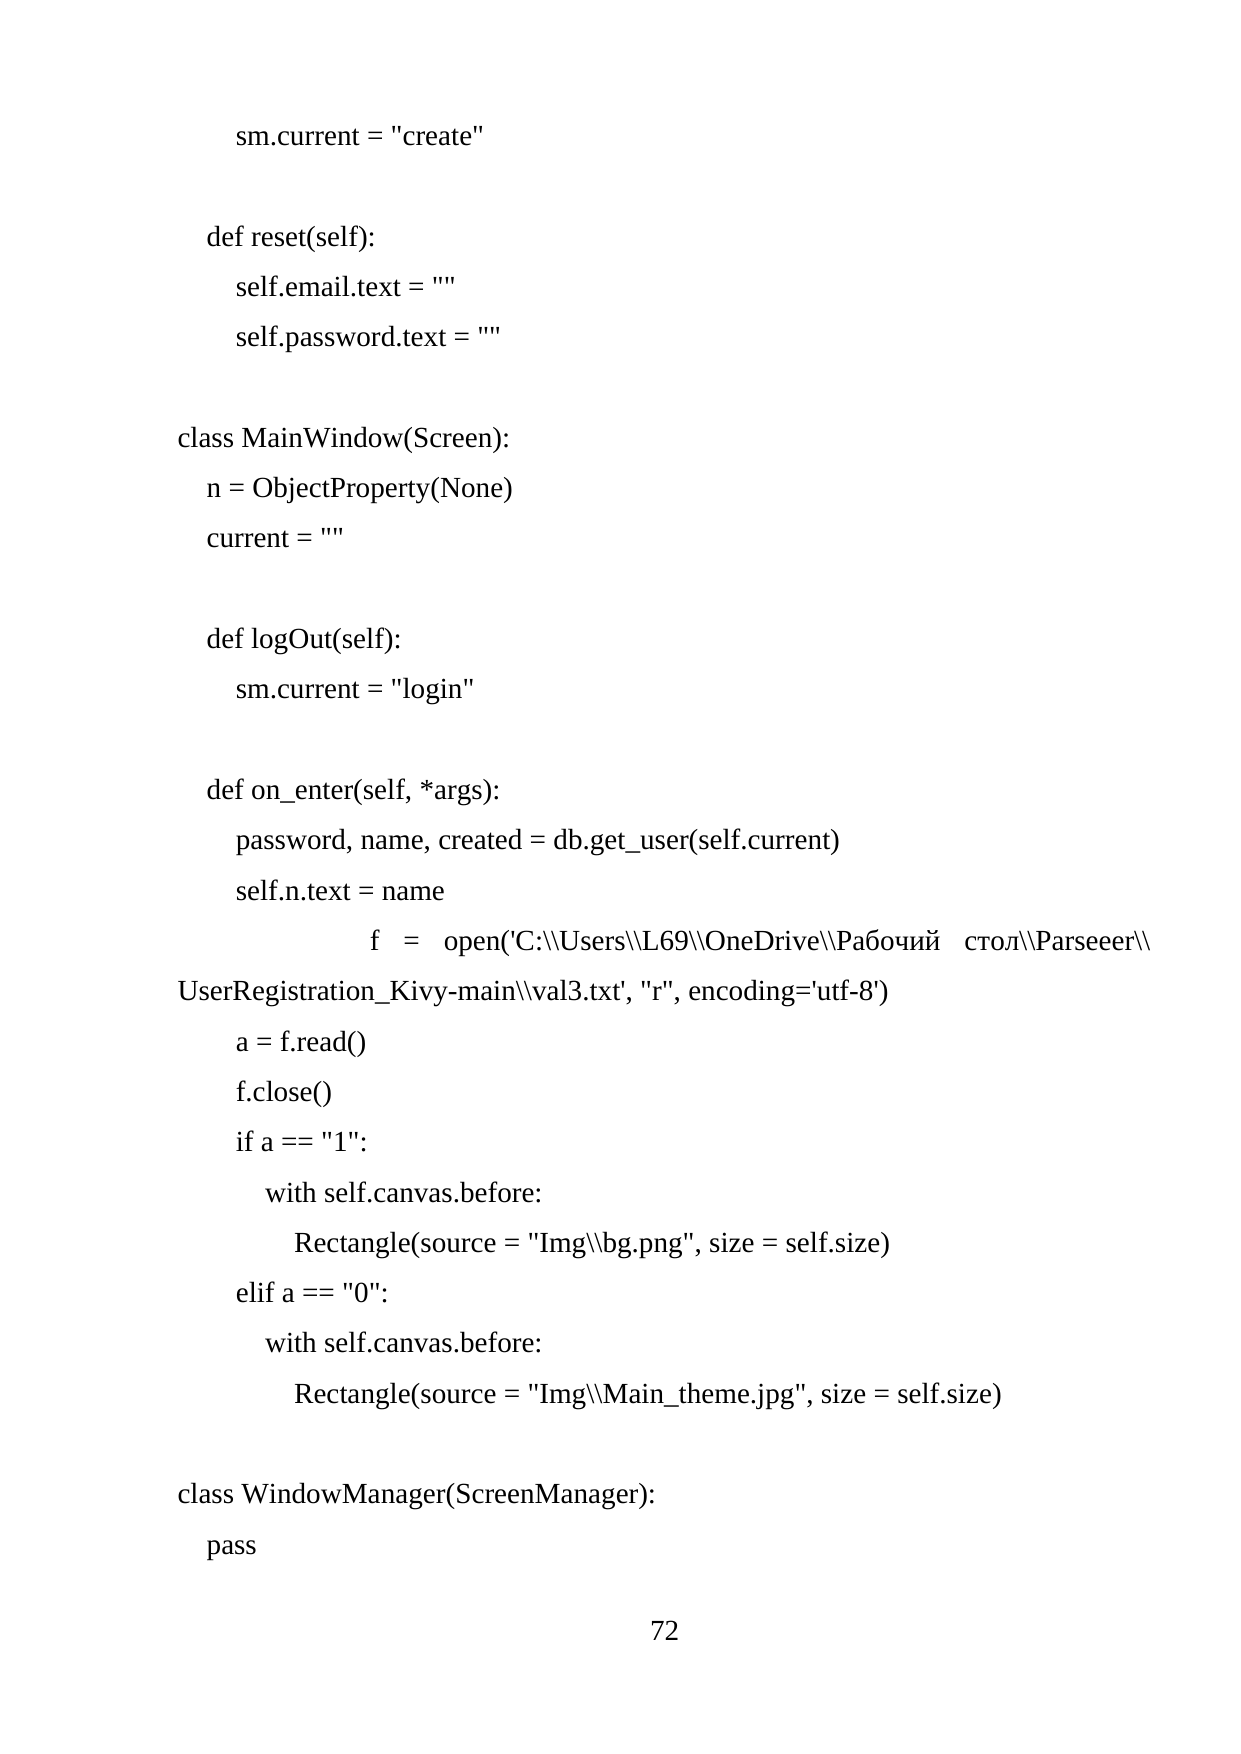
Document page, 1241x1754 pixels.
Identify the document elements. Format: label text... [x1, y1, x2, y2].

text current = "" [177, 521, 1152, 554]
text if a == "1": [177, 1124, 1152, 1158]
text self.email.text = "" [177, 269, 1152, 303]
text a = f.read() [177, 1024, 1152, 1057]
text n = ObjectProperty(None) [177, 470, 1152, 504]
text self.n.text = name [177, 873, 1152, 906]
text with self.canvas.before: [177, 1175, 1152, 1208]
text def logOut(self): [177, 621, 1152, 655]
text sm.current = "create" [177, 118, 1152, 152]
text sm.current = "login" [177, 672, 1152, 705]
text self.password.text = "" [177, 319, 1152, 353]
text password, name, created = db.get_user(self.current) [177, 822, 1152, 856]
text class WindowManager(ScreenManager): [177, 1477, 1152, 1510]
text elif a == "0": [177, 1275, 1152, 1309]
text f.close() [177, 1074, 1152, 1108]
text def reset(self): [177, 219, 1152, 252]
text def on_enter(self, *args): [177, 772, 1152, 806]
text Rectangle(source = "Img\\bg.png", size = self.size) [177, 1225, 1152, 1258]
text with self.canvas.before: [177, 1326, 1152, 1359]
text f = open('C:\\Users\\L69\\OneDrive\\Рабочий стол\\Parseeer\\UserRegistration_Kivy-main\\val3.txt', "r", encoding='utf-8') [177, 923, 1152, 1007]
text Rectangle(source = "Img\\Main_theme.jpg", size = self.size) [177, 1376, 1152, 1409]
text class MainWindow(Screen): [177, 420, 1152, 453]
text pass [177, 1527, 1152, 1560]
